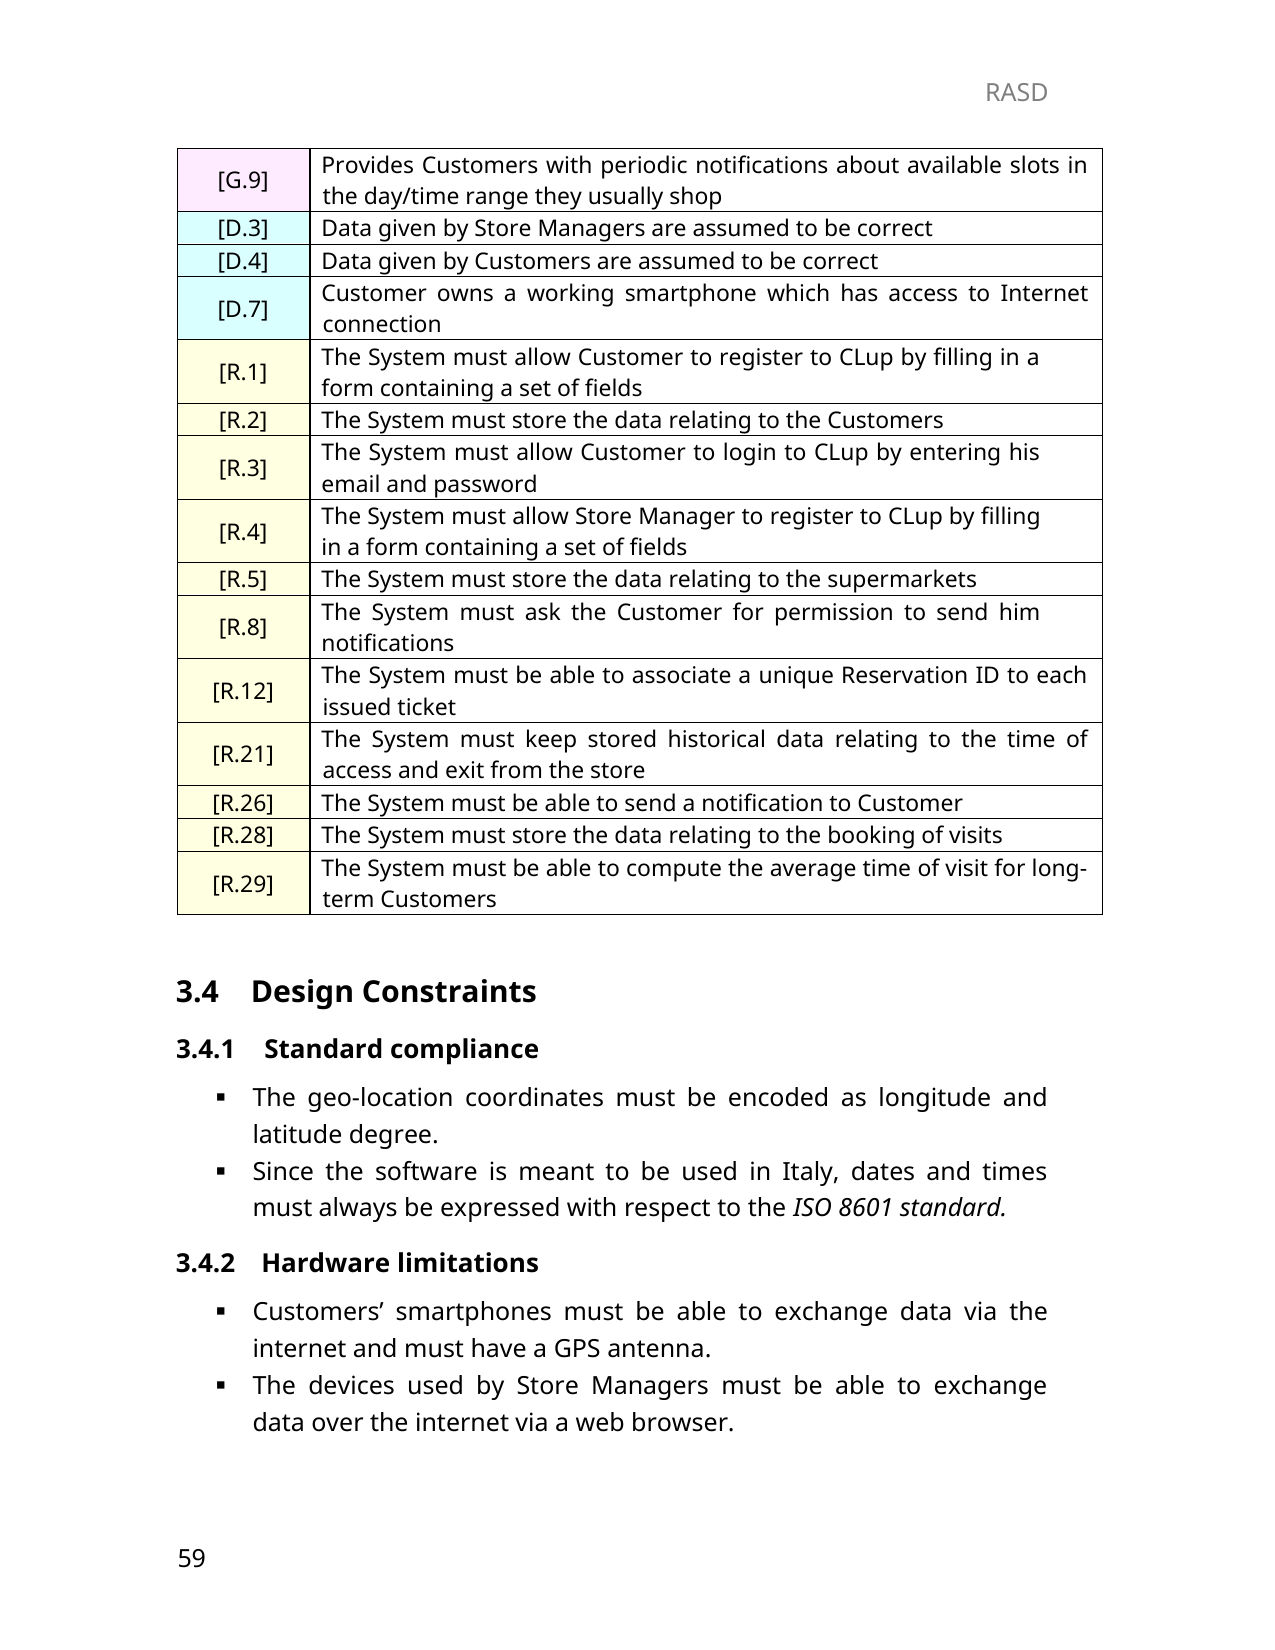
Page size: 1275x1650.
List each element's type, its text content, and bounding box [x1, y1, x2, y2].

table_cell [R.3] [178, 436, 309, 499]
table_cell The System must be able to associate a unique Reservation ID to each issued ticket [311, 659, 1102, 722]
subtitle Standard compliance [176, 1031, 1096, 1066]
table_cell The System must ask the Customer for permission to send him notifications [311, 596, 1102, 658]
table_cell The System must store the data relating to the booking of visits [311, 819, 1102, 851]
list Customers’ smartphones must be able to exchange data via the internet and must have a GPS antenna. [215, 1294, 1048, 1365]
table_cell [R.1] [178, 340, 309, 403]
table_cell Data given by Customers are assumed to be correct [311, 245, 1102, 276]
table_cell [D.7] [178, 277, 309, 339]
table_cell The System must be able to compute the average time of visit for long-term Customers [311, 852, 1102, 914]
table_cell [D.3] [178, 212, 309, 243]
table_cell [R.28] [178, 819, 309, 851]
list Since the software is meant to be used in Italy, dates and times must always be expressed with respect to the ISO 8601 standard. [215, 1153, 1048, 1224]
table_cell The System must allow Customer to register to CLup by filling in a form containing a set of fields [311, 340, 1102, 403]
table_cell [R.26] [178, 786, 309, 818]
list The devices used by Store Managers must be able to exchange data over the internet via a web browser. [215, 1367, 1048, 1438]
table_header Provides Customers with periodic notifications about available slots in the day/time range they usually shop [311, 149, 1102, 211]
table_cell The System must store the data relating to the Customers [311, 404, 1102, 435]
table_cell The System must keep stored historical data relating to the time of access and exit from the store [311, 723, 1102, 785]
table_cell The System must store the data relating to the supermarkets [311, 563, 1102, 594]
table_cell The System must be able to send a notification to Customer [311, 786, 1102, 818]
table_cell [D.4] [178, 245, 309, 276]
table_cell [R.5] [178, 563, 309, 594]
table_header [G.9] [178, 149, 309, 211]
table_cell [R.21] [178, 723, 309, 785]
list The geo-location coordinates must be encoded as longitude and latitude degree. [215, 1080, 1048, 1151]
table_cell [R.2] [178, 404, 309, 435]
table_cell Data given by Store Managers are assumed to be correct [311, 212, 1102, 243]
table_cell [R.4] [178, 500, 309, 562]
table_cell [R.29] [178, 852, 309, 914]
table_cell Customer owns a working smartphone which has access to Internet connection [311, 277, 1102, 339]
subtitle 3.4.2 Hardware limitations [176, 1245, 1096, 1280]
table_cell The System must allow Customer to login to CLup by entering his email and password [311, 436, 1102, 499]
table_cell [R.8] [178, 596, 309, 658]
table_cell [R.12] [178, 659, 309, 722]
subtitle 3.4 Design Constraints [176, 970, 1096, 1011]
table_cell The System must allow Store Manager to register to CLup by filling in a form containing a set of fields [311, 500, 1102, 562]
